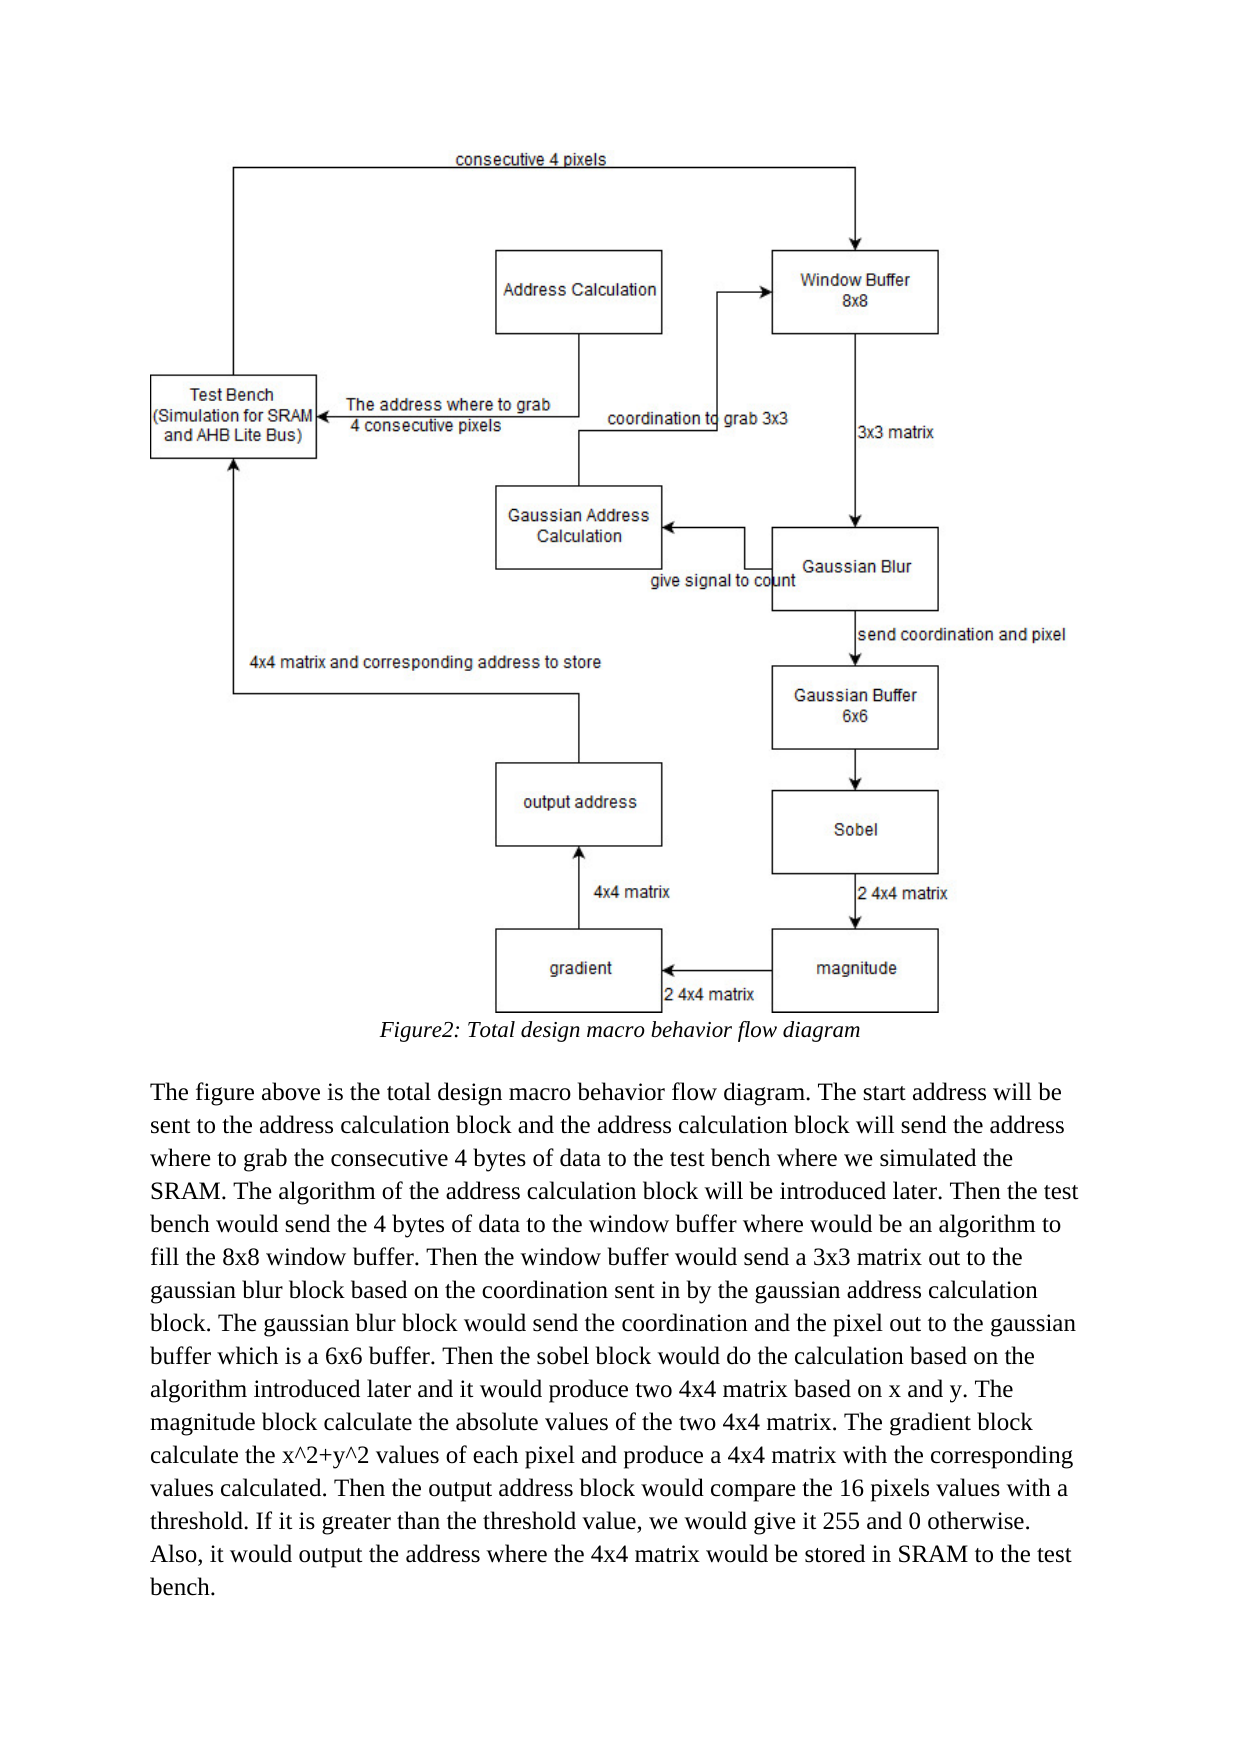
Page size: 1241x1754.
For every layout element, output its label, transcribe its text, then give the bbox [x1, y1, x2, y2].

text Figure2: Total design macro behavior flow diagram [150, 1016, 1090, 1043]
picture [150, 150, 1091, 1013]
text The figure above is the total design macro behavior flow diagram. The start address will be sent to the address calculation block and the address calculation block will send the address where to grab the consecutive 4 bytes of data to the test bench where we simulated the SRAM. The algorithm of the address calculation block will be introduced later. Then the test bench would send the 4 bytes of data to the window buffer where would be an algorithm to fill the 8x8 window buffer. Then the window buffer would send a 3x3 matrix out to the gaussian blur block based on the coordination sent in by the gaussian address calculation block. The gaussian blur block would send the coordination and the pixel out to the gaussian buffer which is a 6x6 buffer. Then the sobel block would do the calculation based on the algorithm introduced later and it would produce two 4x4 matrix based on x and y. The magnitude block calculate the absolute values of the two 4x4 matrix. The gradient block calculate the x^2+y^2 values of each pixel and produce a 4x4 matrix with the corresponding values calculated. Then the output address block would compare the 16 pixels values with a threshold. If it is greater than the threshold value, we would give it 255 and 0 otherwise. Also, it would output the address where the 4x4 matrix would be stored in SRAM to the test bench. [150, 1077, 1090, 1601]
